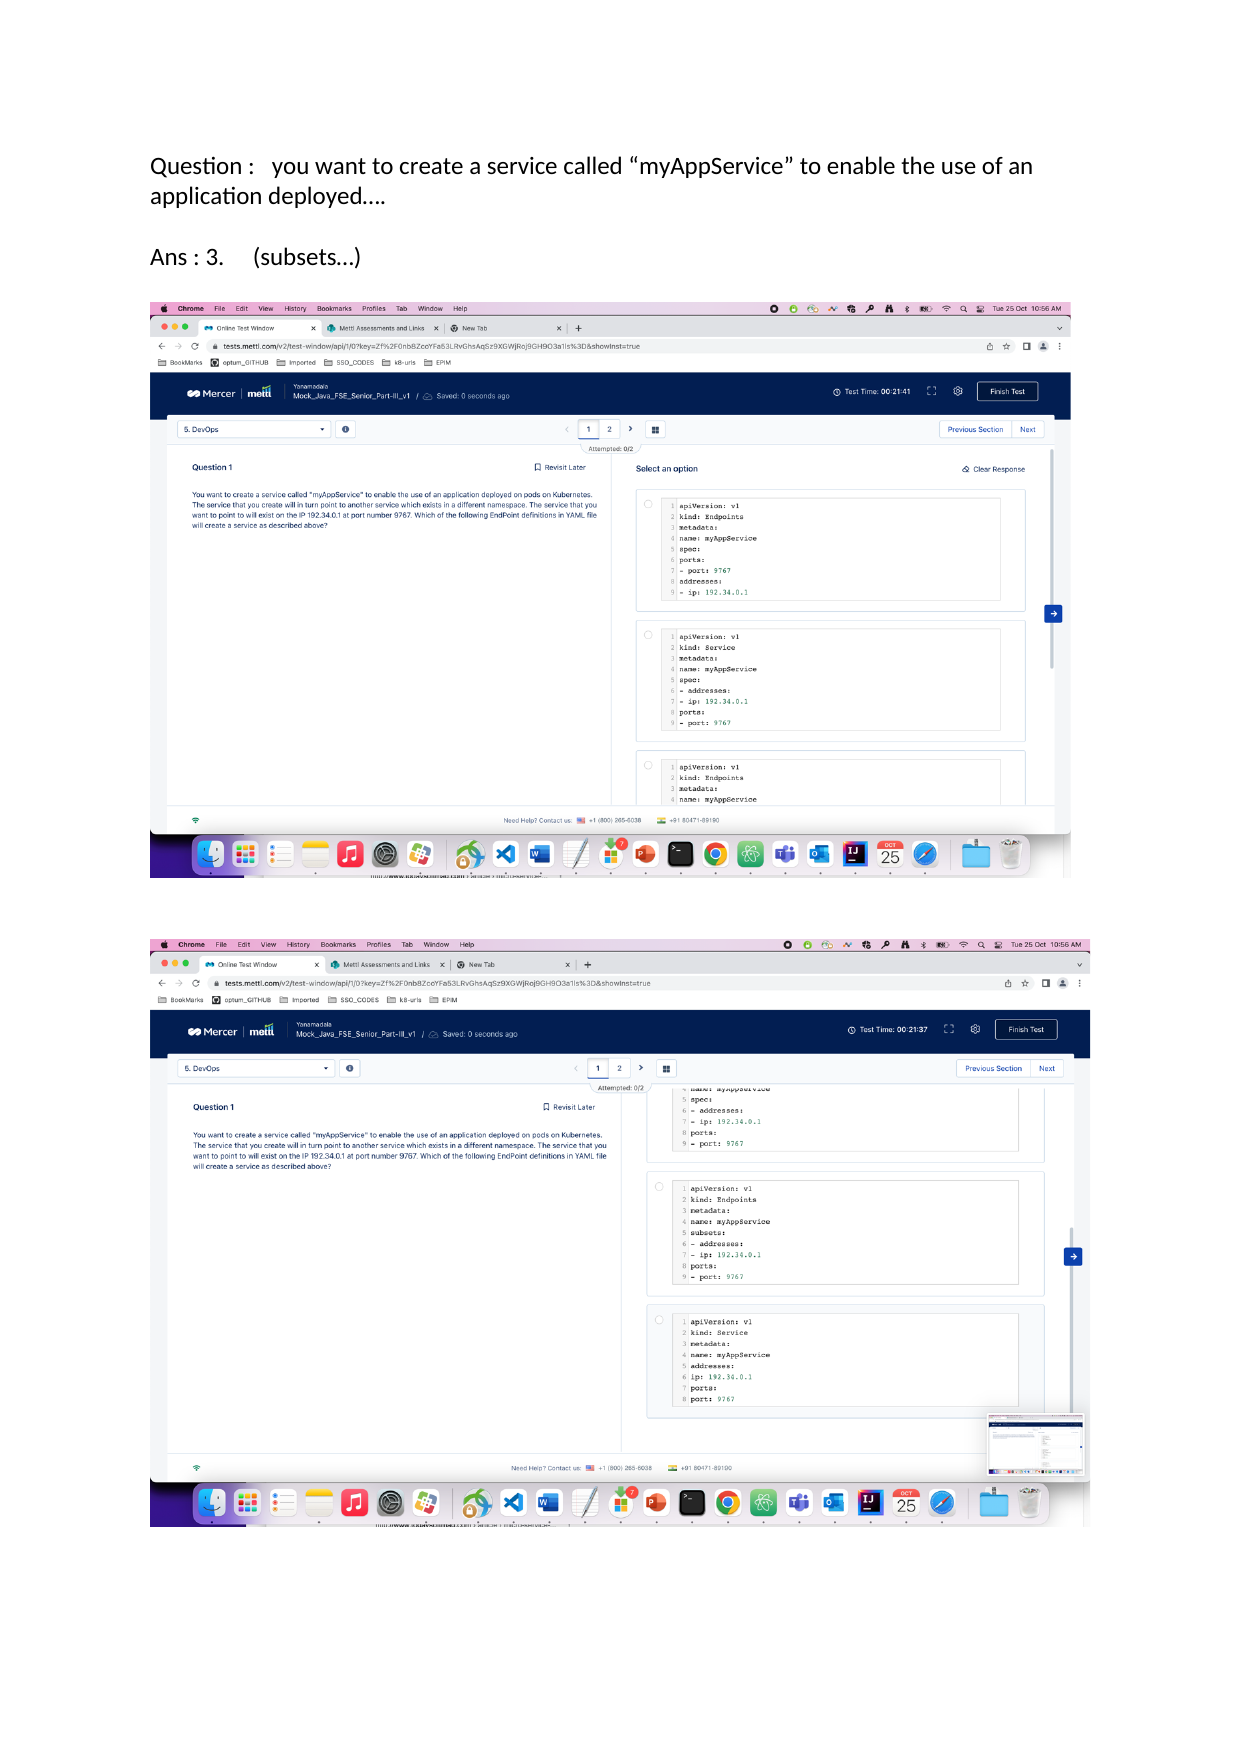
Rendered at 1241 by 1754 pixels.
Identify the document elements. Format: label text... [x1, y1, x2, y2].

text Ans : 3. (subsets…) [150, 242, 1090, 272]
picture [150, 939, 1091, 1527]
picture [150, 302, 1071, 878]
text Question : you want to create a service called “myAppService” to enable the use of an application deployed…. [150, 150, 1090, 211]
